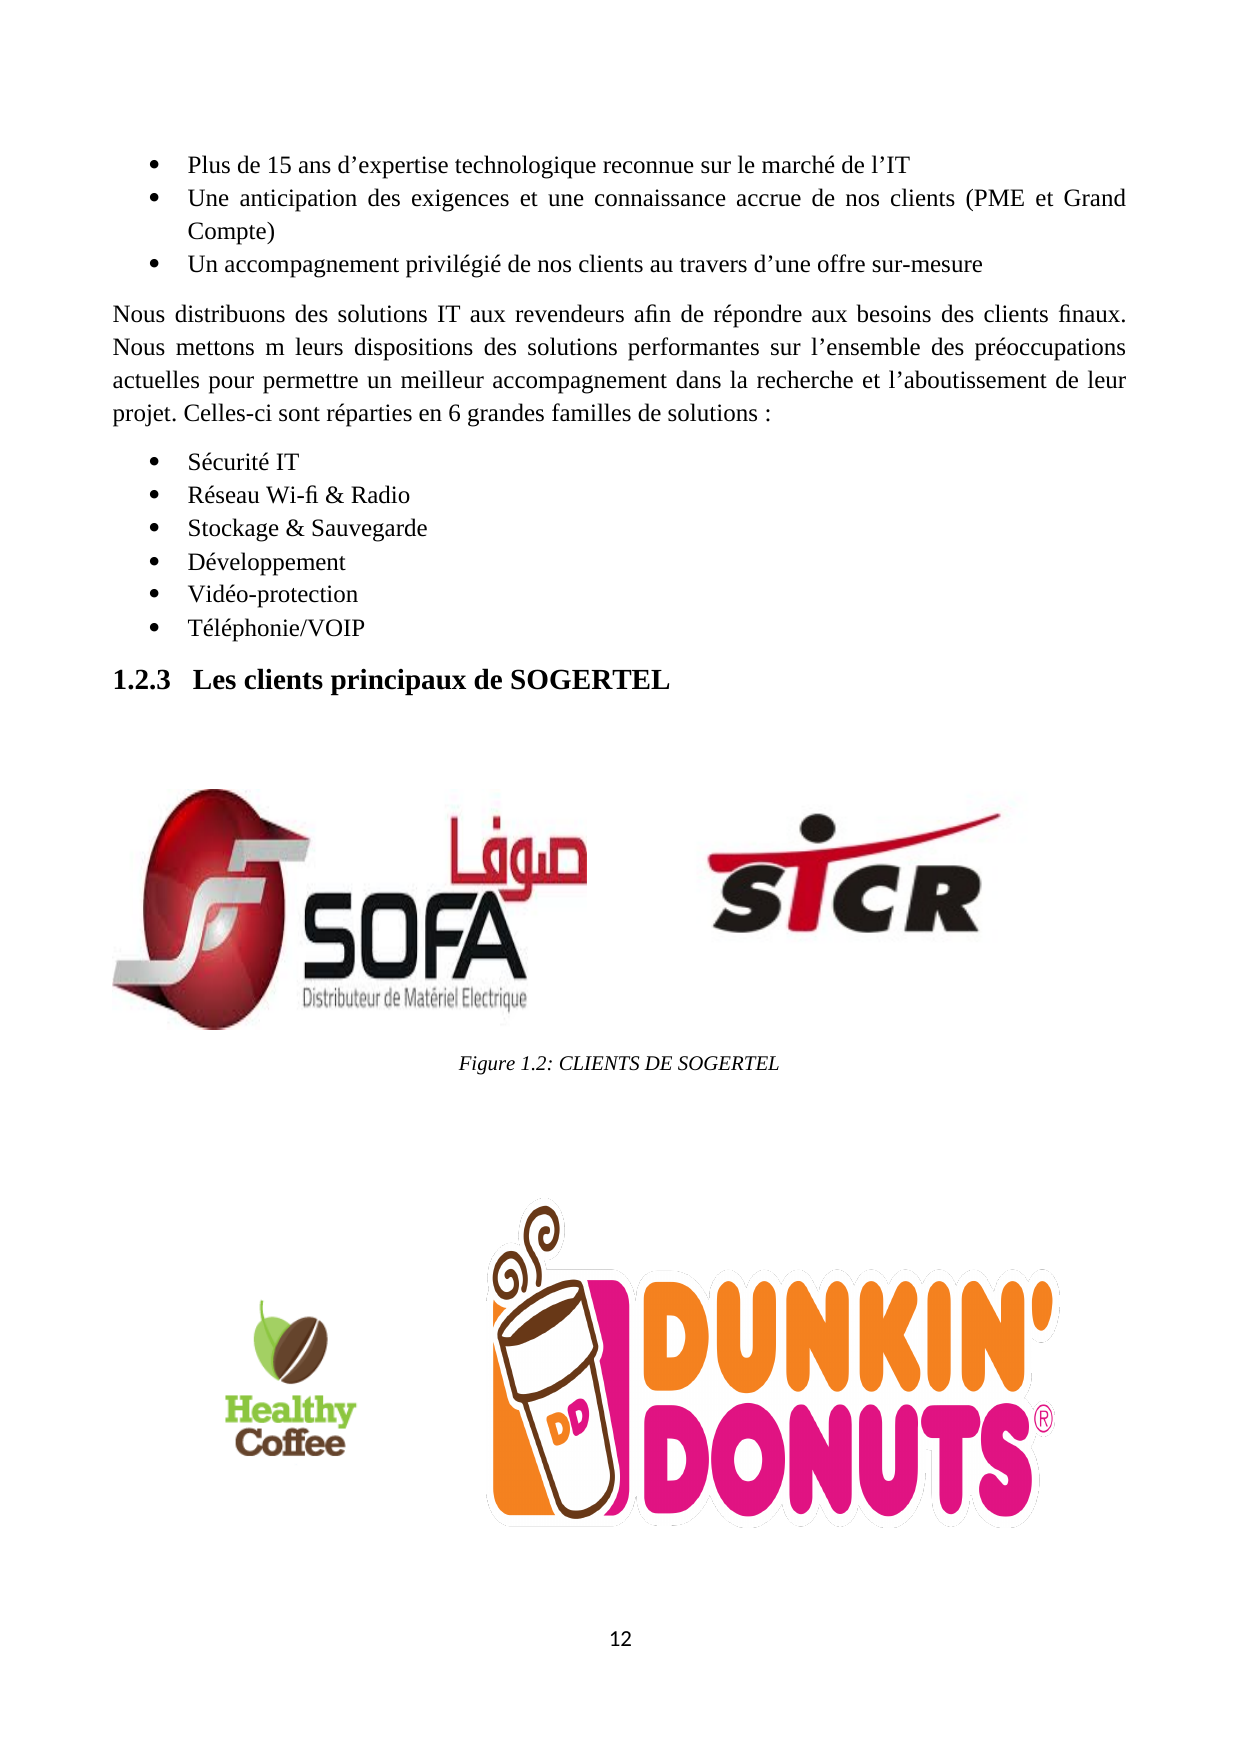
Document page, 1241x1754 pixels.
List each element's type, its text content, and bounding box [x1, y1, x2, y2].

list Réseau Wi-ﬁ & Radio [150, 481, 1128, 509]
picture [667, 717, 1042, 1030]
list Sécurité IT [150, 447, 1128, 476]
picture [486, 1198, 1060, 1528]
list Plus de 15 ans d’expertise technologique reconnue sur le marché de l’IT [150, 150, 1128, 179]
list Un accompagnement privilégié de nos clients au travers d’une offre sur-mesure [150, 249, 1128, 278]
text Nous distribuons des solutions IT aux revendeurs aﬁn de répondre aux besoins des clients ﬁnaux. Nous mettons m leurs dispositions des solutions performantes sur l’ensemble des préoccupations actuelles pour permettre un meilleur accompagnement dans la recherche et l’aboutissement de leur projet. Celles-ci sont réparties en 6 grandes familles de solutions : [112, 299, 1128, 427]
list Stockage & Sauvegarde [150, 513, 1128, 542]
list Développement [150, 547, 1128, 575]
text Figure 1.2: CLIENTS DE SOGERTEL [112, 1051, 1128, 1075]
list Une anticipation des exigences et une connaissance accrue de nos clients (PME et Grand Compte) [150, 183, 1128, 245]
picture [112, 789, 587, 1030]
list Téléphonie/VOIP [150, 613, 1128, 641]
subtitle 1.2.3 Les clients principaux de SOGERTEL [112, 662, 1128, 696]
picture [112, 1231, 481, 1528]
list Vidéo-protection [150, 579, 1128, 608]
